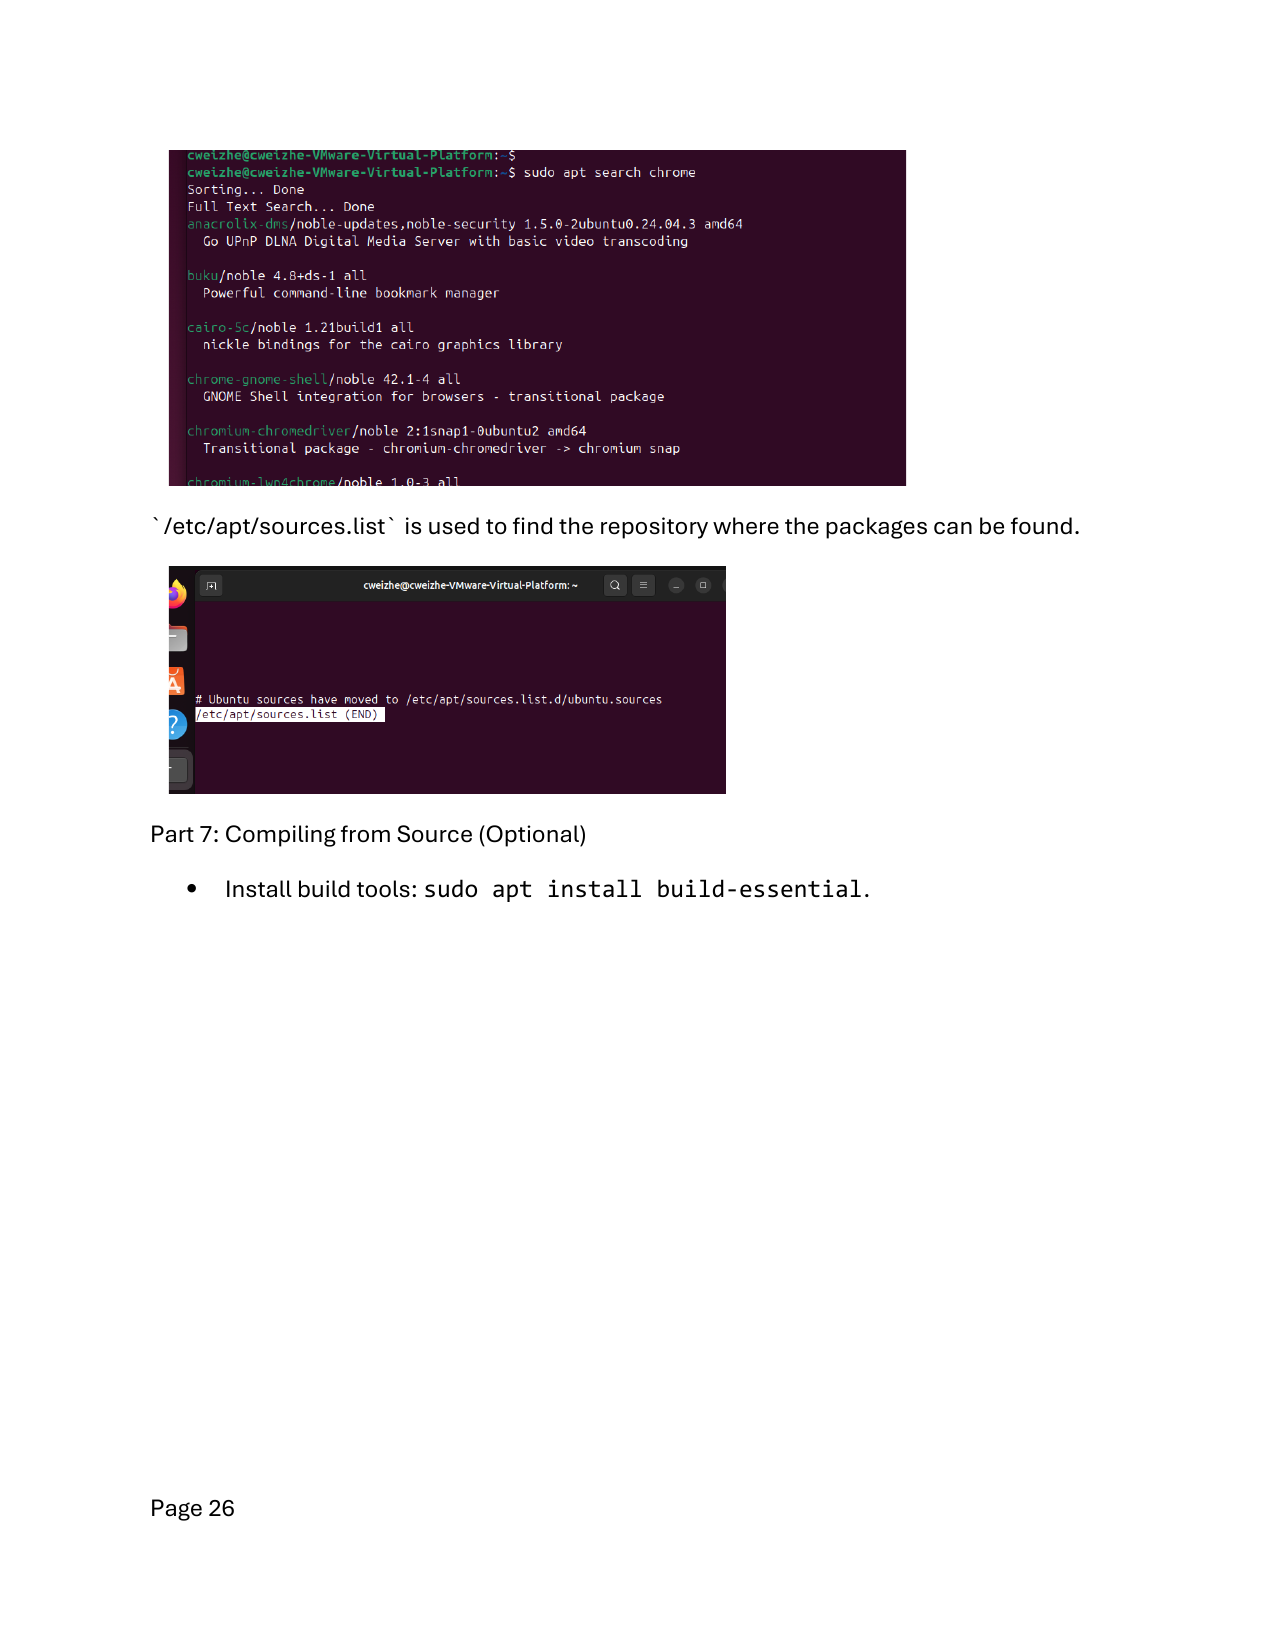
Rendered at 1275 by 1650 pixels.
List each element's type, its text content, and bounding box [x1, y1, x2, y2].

text `/etc/apt/sources.list` is used to find the repository where the packages can be found. [150, 511, 1125, 541]
list Install build tools: sudo apt install build-essential. [187, 874, 1125, 905]
text Part 7: Compiling from Source (Optional) [150, 819, 1125, 849]
